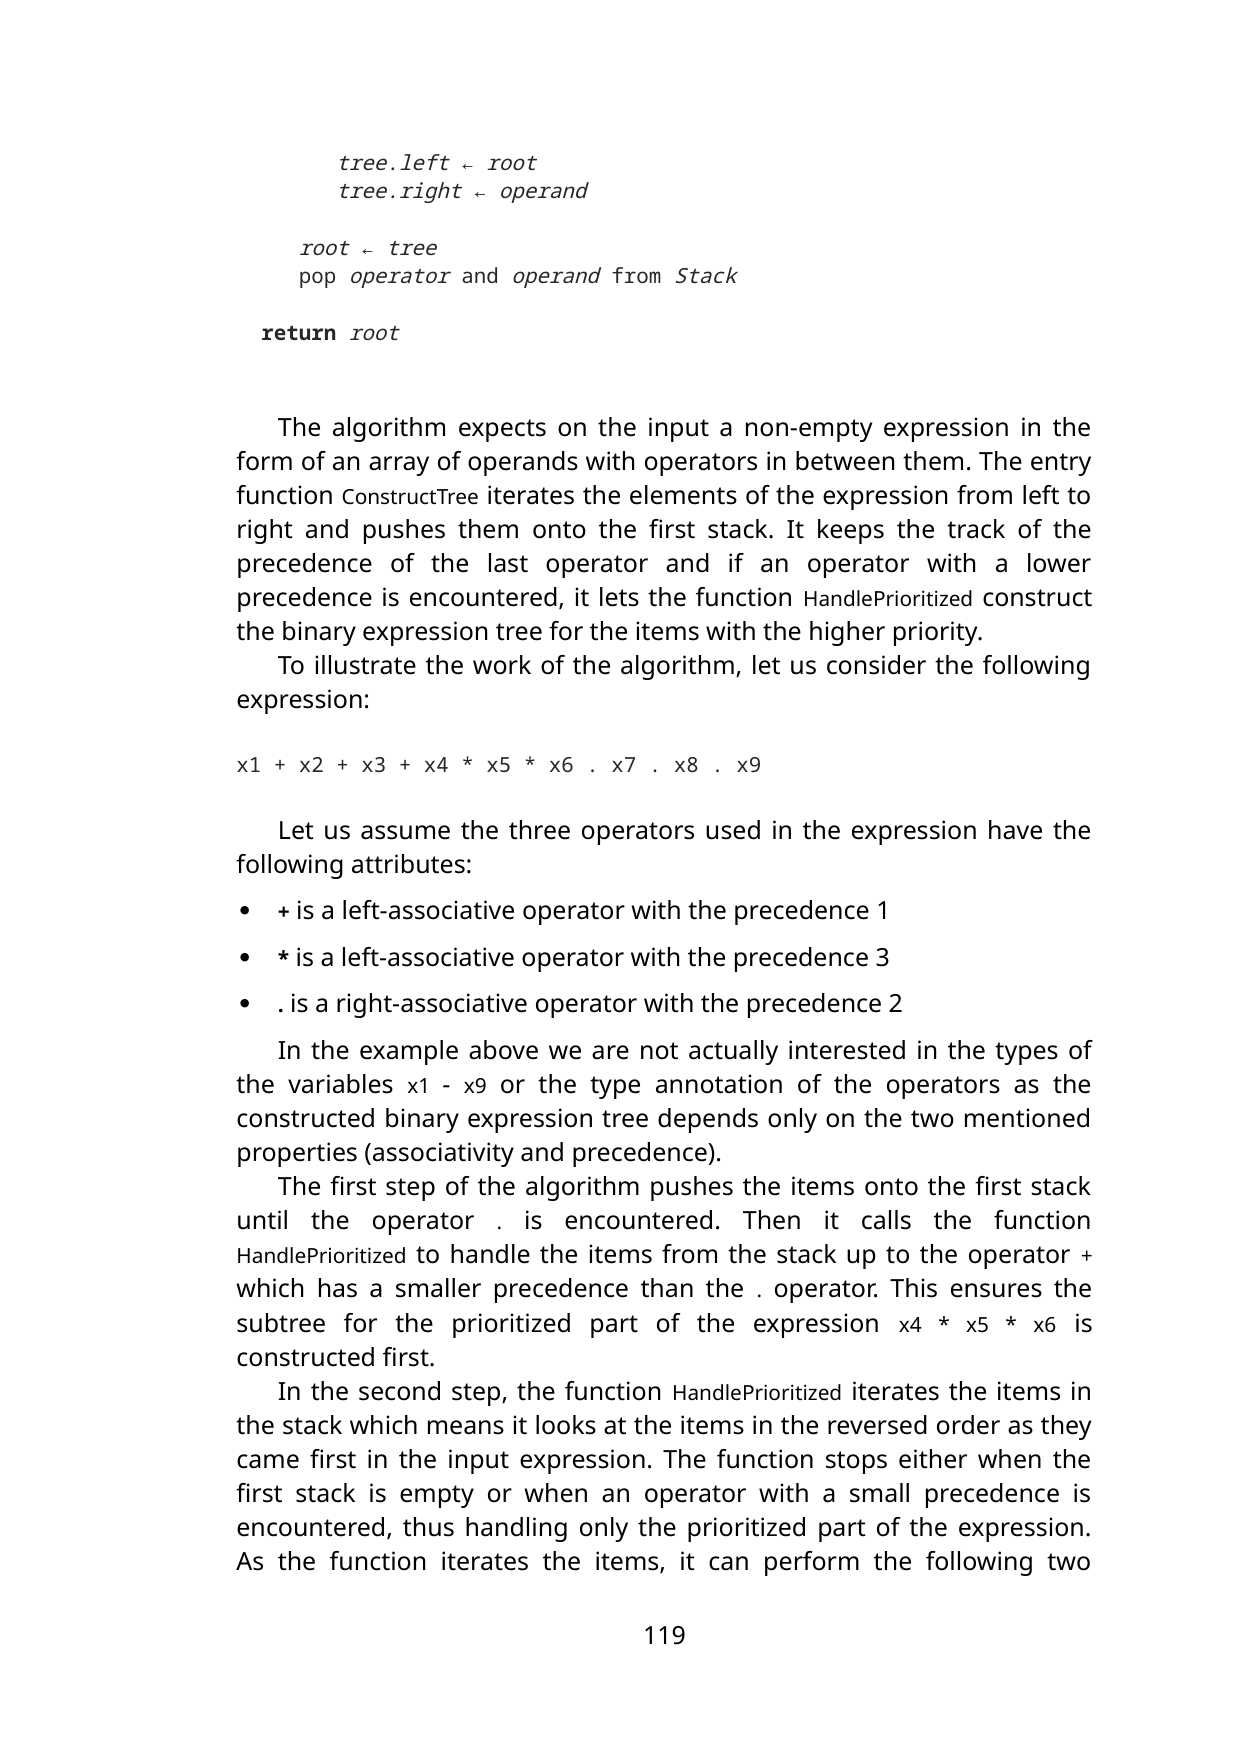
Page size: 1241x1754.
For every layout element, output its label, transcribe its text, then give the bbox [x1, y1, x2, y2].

text In the example above we are not actually interested in the types of the variables x1 - x9 or the type annotation of the operators as the constructed binary expression tree depends only on the two mentioned properties (associativity and precedence). [236, 1033, 1092, 1169]
text tree.left ← root [236, 148, 1092, 176]
text root ← tree [236, 233, 1092, 261]
text x1 + x2 + x3 + x4 * x5 * x6 . x7 . x8 . x9 [236, 750, 1092, 778]
text pop operator and operand from Stack [236, 261, 1092, 290]
text To illustrate the work of the algorithm, let us consider the following expression: [236, 648, 1092, 716]
text + is a left-associative operator with the precedence 1 [240, 893, 1092, 927]
text Let us assume the three operators used in the expression have the following attributes: [236, 812, 1092, 881]
text * is a left-associative operator with the precedence 3 [240, 939, 1092, 974]
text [236, 1373, 1092, 1578]
text The algorithm expects on the input a non-empty expression in the form of an array of operands with operators in between them. The entry function ConstructTree iterates the elements of the expression from left to right and pushes them onto the first stack. It keeps the track of the precedence of the last operator and if an operator with a lower precedence is encountered, it lets the function HandlePrioritized construct the binary expression tree for the items with the higher priority. [236, 409, 1092, 648]
text tree.right ← operand [236, 176, 1092, 204]
text . is a right-associative operator with the precedence 2 [240, 986, 1092, 1020]
text return root [236, 318, 1092, 347]
text The first step of the algorithm pushes the items onto the first stack until the operator . is encountered. Then it calls the function HandlePrioritized to handle the items from the stack up to the operator + which has a smaller precedence than the . operator. This ensures the subtree for the prioritized part of the expression x4 * x5 * x6 is constructed first. [236, 1169, 1092, 1373]
